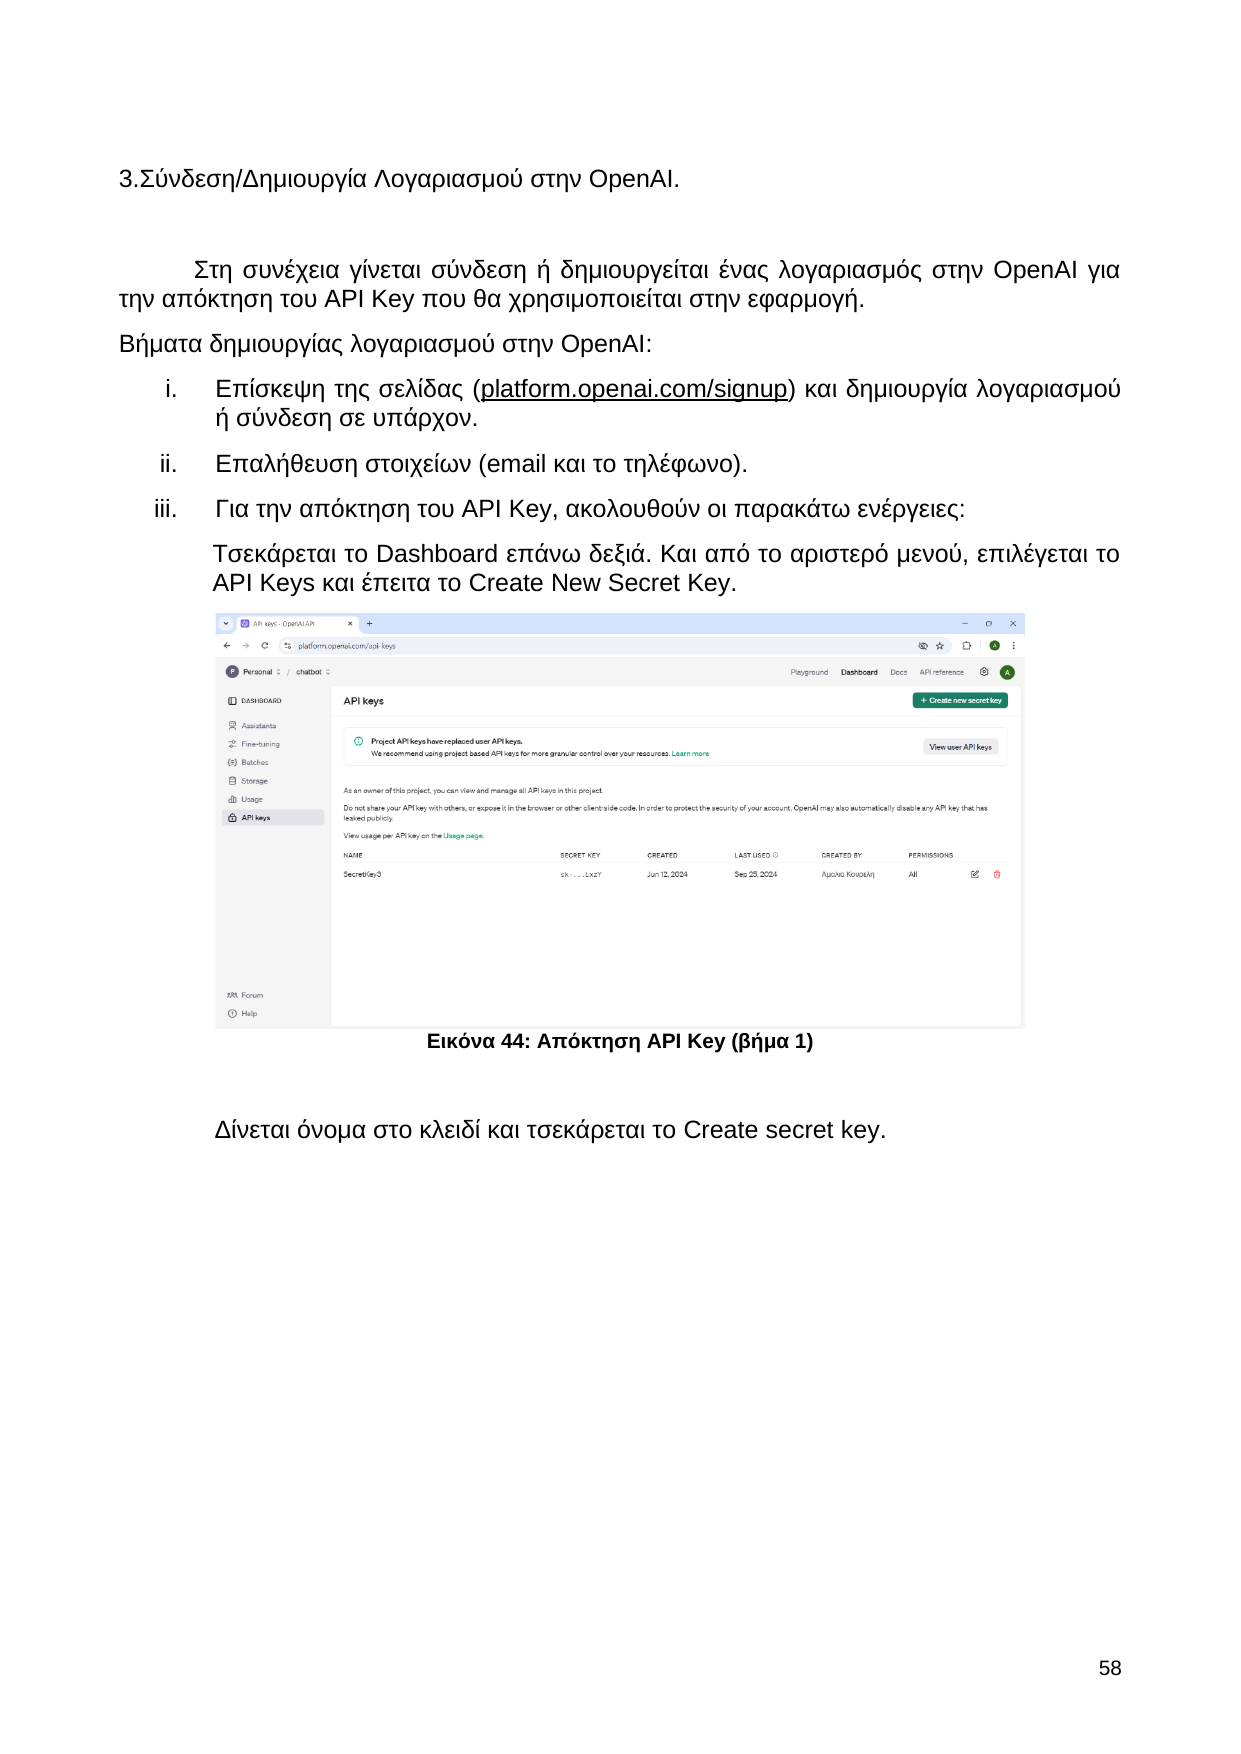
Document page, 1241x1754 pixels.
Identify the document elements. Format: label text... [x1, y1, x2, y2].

list Επαλήθευση στοιχείων (email και το τηλέφωνο). [178, 448, 1122, 477]
text Βήματα δημιουργίας λογαριασμού στην OpenAI: [118, 329, 1122, 358]
list Επίσκεψη της σελίδας (platform.openai.com/signup) και δημιουργία λογαριασμού ή σύνδεση σε υπάρχον. [178, 374, 1122, 432]
text Δίνεται όνομα στο κλειδί και τσεκάρεται το Create secret key. [118, 1115, 1122, 1143]
list Για την απόκτηση του API Key, ακολουθούν οι παρακάτω ενέργειες: [178, 494, 1122, 523]
text 3.Σύνδεση/Δημιουργία Λογαριασμού στην OpenAI. [118, 164, 1122, 193]
text Στη συνέχεια γίνεται σύνδεση ή δημιουργείται ένας λογαριασμός στην OpenAI για την απόκτηση του API Key που θα χρησιμοποιείται στην εφαρμογή. [118, 255, 1122, 312]
picture [215, 613, 1025, 1029]
text Τσεκάρεται το Dashboard επάνω δεξιά. Και από το αριστερό μενού, επιλέγεται το API Keys και έπειτα το Create New Secret Key. [212, 539, 1122, 597]
